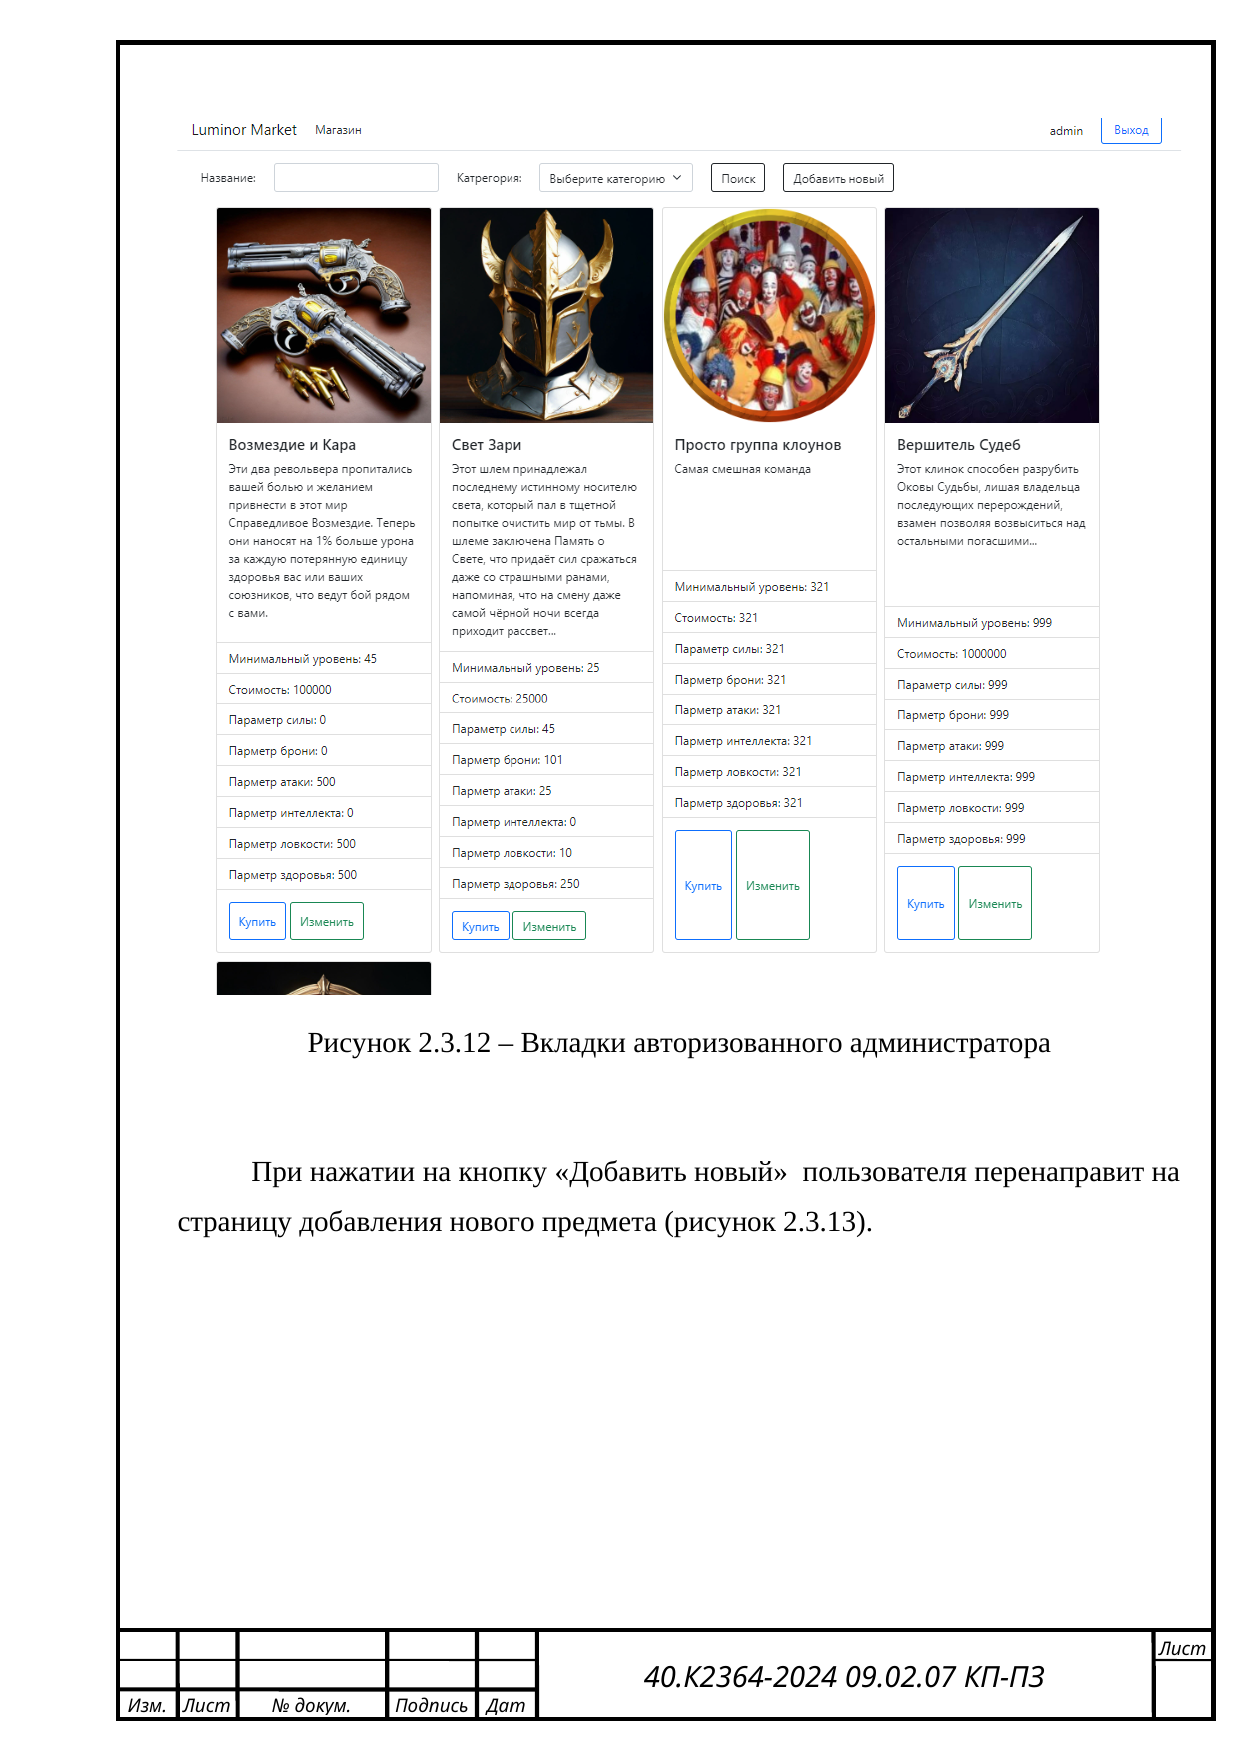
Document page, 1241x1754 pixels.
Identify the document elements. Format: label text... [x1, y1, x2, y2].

picture [177, 118, 1182, 995]
text При нажатии на кнопку «Добавить новый» пользователя перенаправит на страницу добавления нового предмета (рисунок 2.3.13). [177, 1154, 1181, 1237]
text Рисунок 2.3.12 – Вкладки авторизованного администратора [177, 1025, 1181, 1059]
